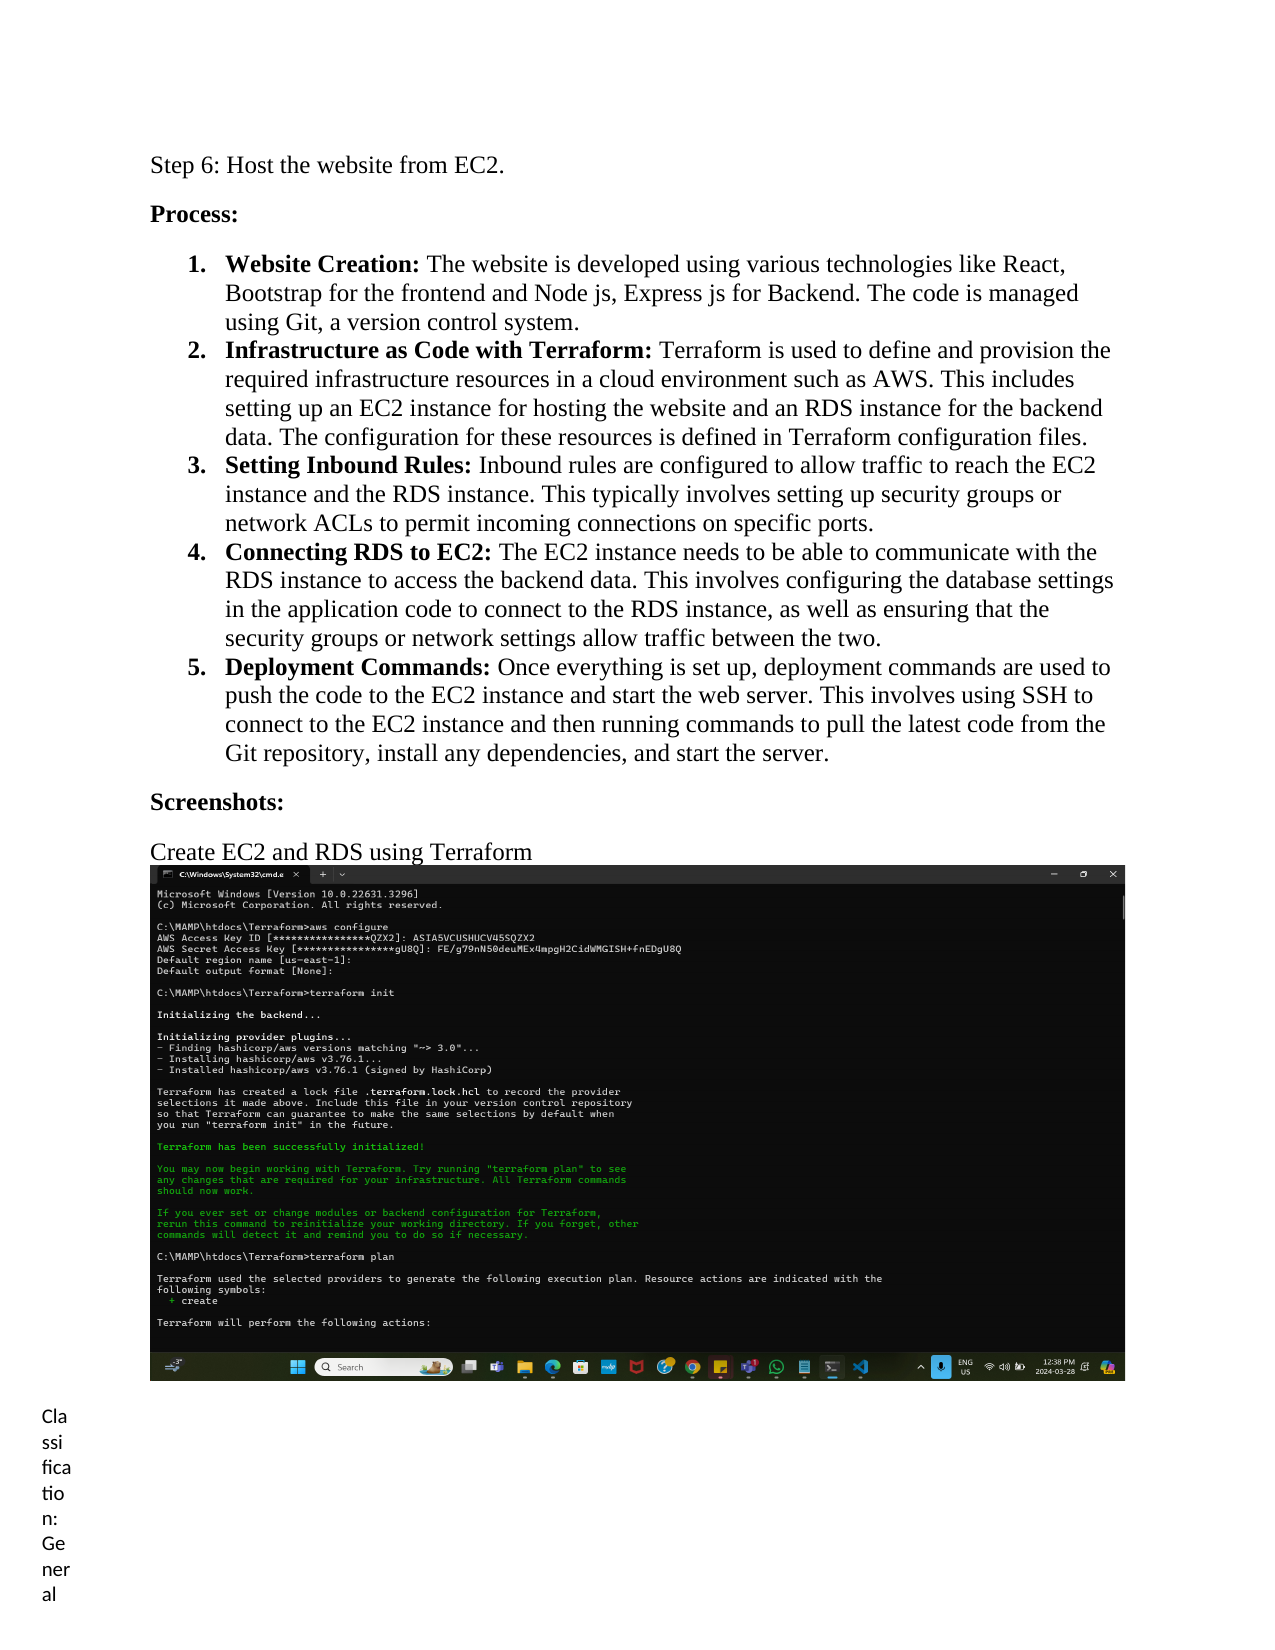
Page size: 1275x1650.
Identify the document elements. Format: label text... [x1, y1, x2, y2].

text Step 6: Host the website from EC2. [150, 150, 1125, 179]
picture [150, 865, 1125, 1381]
list Deployment Commands: Once everything is set up, deployment commands are used to push the code to the EC2 instance and start the web server. This involves using SSH to connect to the EC2 instance and then running commands to pull the latest code from the Git repository, install any dependencies, and start the server. [187, 652, 1125, 767]
list Infrastructure as Code with Terraform: Terraform is used to define and provision the required infrastructure resources in a cloud environment such as AWS. This includes setting up an EC2 instance for hosting the website and an RDS instance for the backend data. The configuration for these resources is defined in Terraform configuration files. [187, 335, 1125, 450]
list Website Creation: The website is developed using various technologies like React, Bootstrap for the frontend and Node js, Express js for Backend. The code is managed using Git, a version control system. [187, 249, 1125, 335]
list Setting Inbound Rules: Inbound rules are configured to allow traffic to reach the EC2 instance and the RDS instance. This typically involves setting up security groups or network ACLs to permit incoming connections on specific ports. [187, 450, 1125, 537]
text Process: [150, 199, 1125, 228]
list Connecting RDS to EC2: The EC2 instance needs to be able to communicate with the RDS instance to access the backend data. This involves configuring the database settings in the application code to connect to the RDS instance, as well as ensuring that the security groups or network settings allow traffic between the two. [187, 537, 1125, 652]
text Create EC2 and RDS using Terraform [150, 837, 1125, 865]
text Screenshots: [150, 787, 1125, 816]
